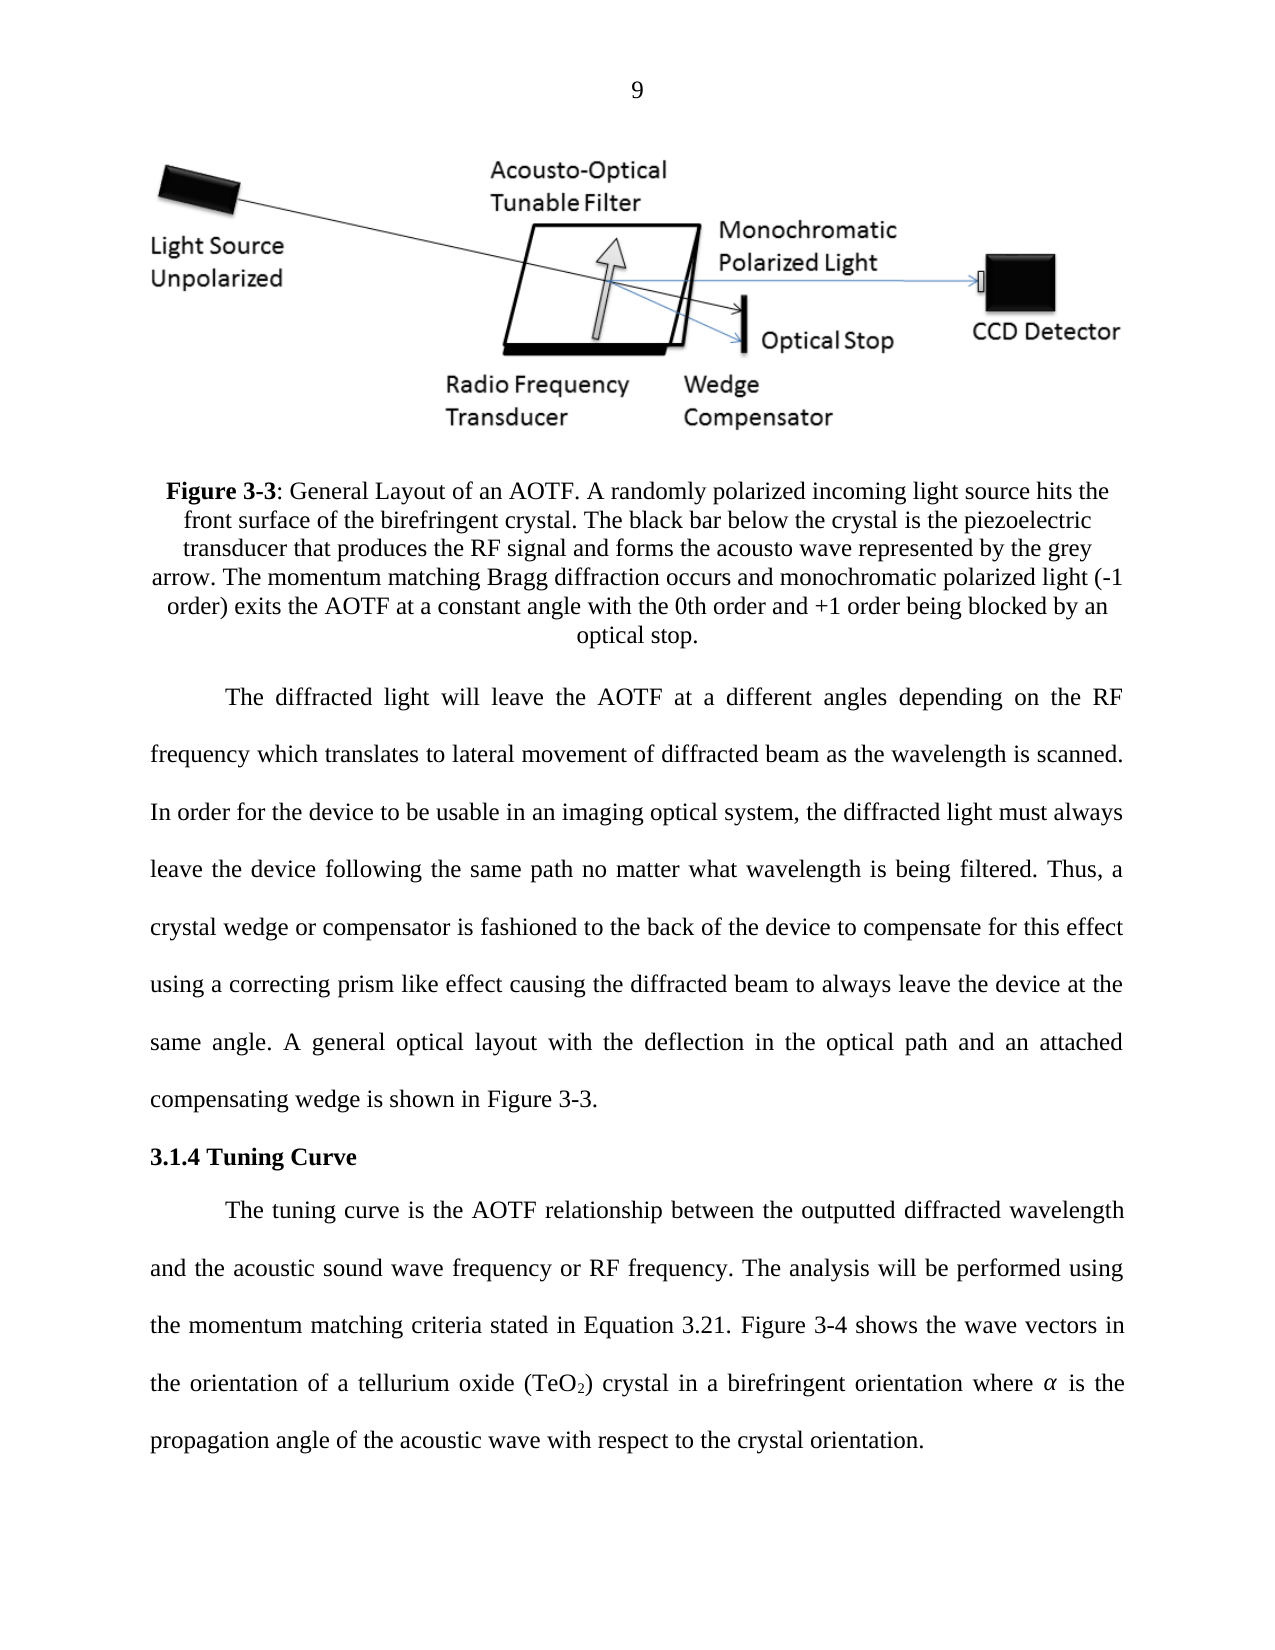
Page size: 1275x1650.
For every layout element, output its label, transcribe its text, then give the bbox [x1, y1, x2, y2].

text Figure 3-3: General Layout of an AOTF. A randomly polarized incoming light source hits the front surface of the birefringent crystal. The black bar below the crystal is the piezoelectric transducer that produces the RF signal and forms the acousto wave represented by the grey arrow. The momentum matching Bragg diffraction occurs and monochromatic polarized light (-1 order) exits the AOTF at a constant angle with the 0th order and +1 order being blocked by an optical stop. [150, 476, 1125, 648]
text The tuning curve is the AOTF relationship between the outputted diffracted wavelength and the acoustic sound wave frequency or RF frequency. The analysis will be performed using the momentum matching criteria stated in Equation 3.21. Figure 3-4 shows the wave vectors in the orientation of a tellurium oxide (TeO2) crystal in a birefringent orientation where is the propagation angle of the acoustic wave with respect to the crystal orientation. [150, 1195, 1125, 1454]
picture [150, 150, 1125, 448]
subtitle 3.1.4 Tuning Curve [150, 1142, 1125, 1170]
text The diffracted light will leave the AOTF at a different angles depending on the RF frequency which translates to lateral movement of diffracted beam as the wavelength is scanned. In order for the device to be usable in an imaging optical system, the diffracted light must always leave the device following the same path no matter what wavelength is being filtered. Thus, a crystal wedge or compensator is fashioned to the back of the device to compensate for this effect using a correcting prism like effect causing the diffracted beam to always leave the device at the same angle. A general optical layout with the deflection in the optical path and an attached compensating wedge is shown in Figure 3-3. [150, 682, 1125, 1113]
